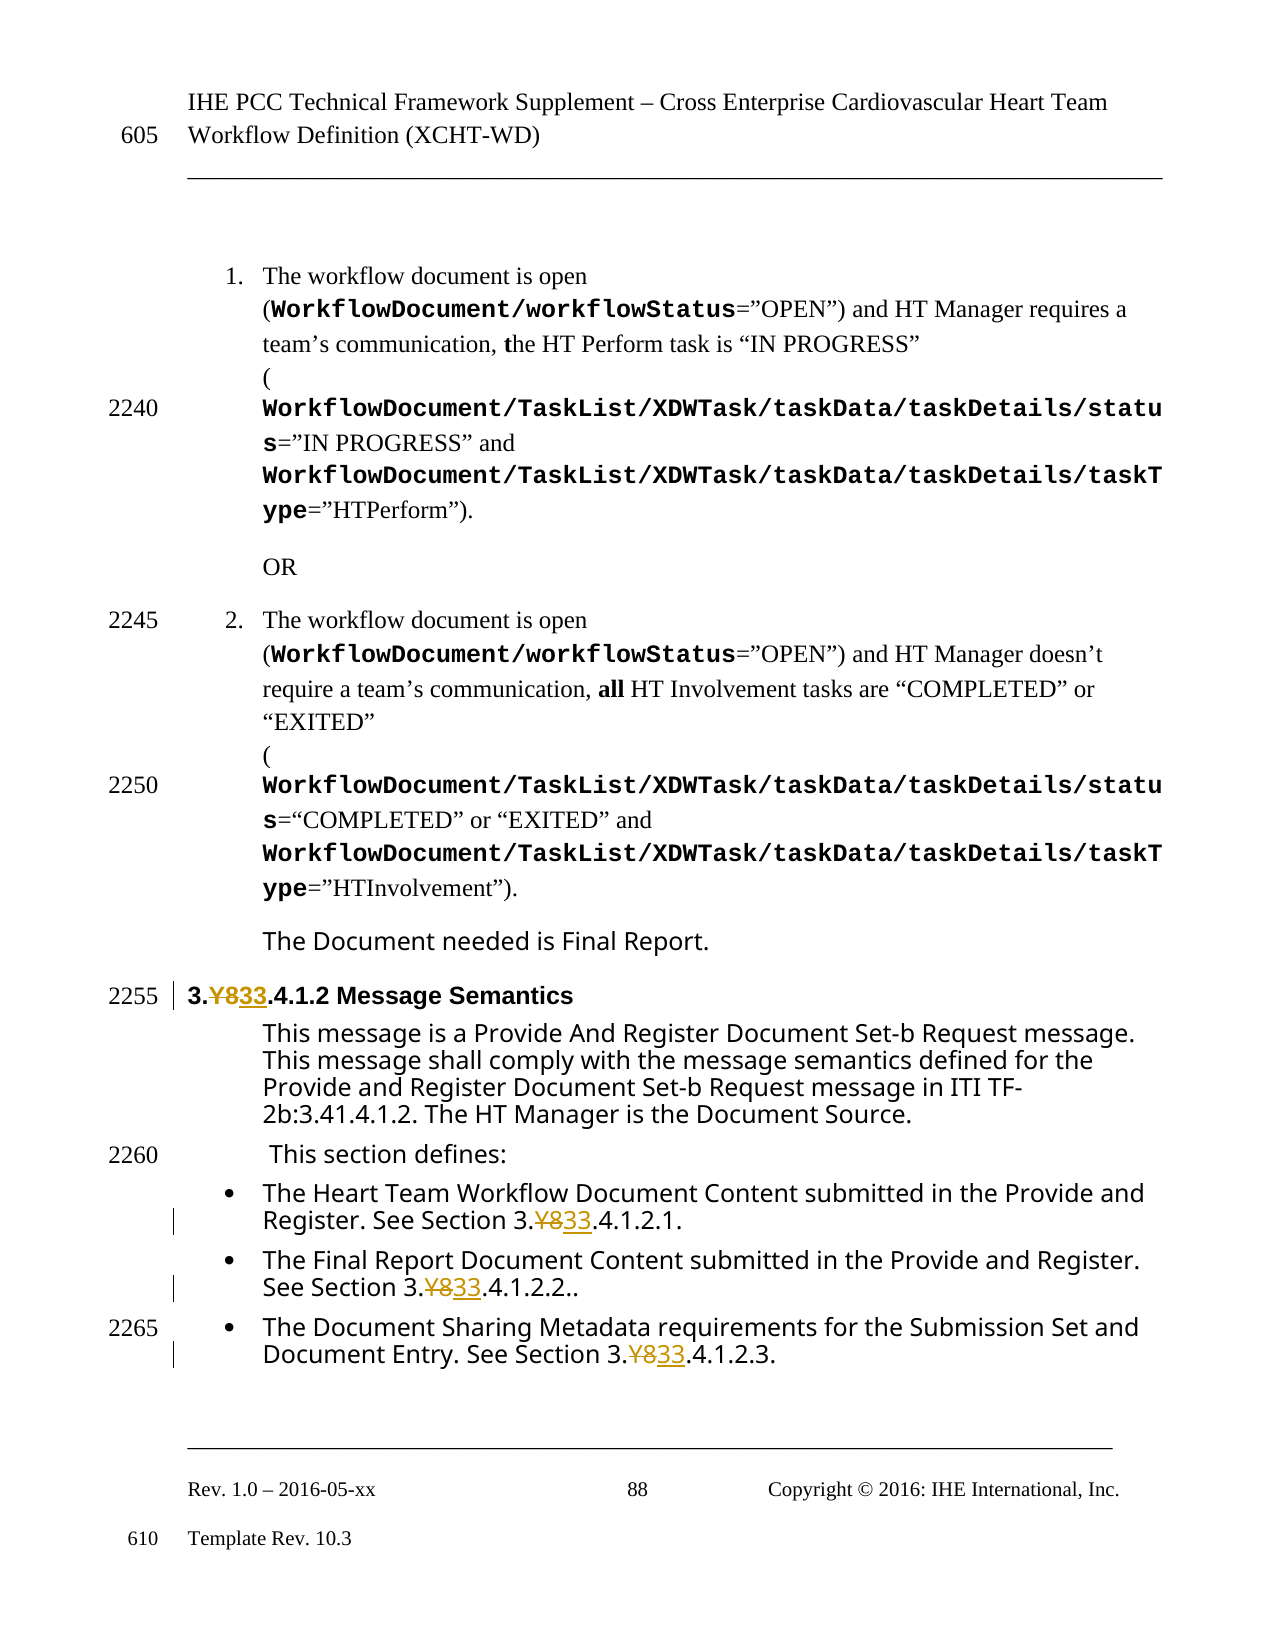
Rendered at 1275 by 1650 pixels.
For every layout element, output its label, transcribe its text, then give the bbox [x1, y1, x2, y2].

text The Document needed is Final Report. [262, 929, 1162, 956]
subtitle 3..4.1.2 Message Semantics [187, 981, 1162, 1010]
list The workflow document is open (WorkflowDocument/workflowStatus=”OPEN”) and HT Manager doesn’t require a team’s communication, all HT Involvement tasks are “COMPLETED” or “EXITED” (WorkflowDocument/TaskList/XDWTask/taskData/taskDetails/status=“COMPLETED” or “EXITED” and WorkflowDocument/TaskList/XDWTask/taskData/taskDetails/taskType=”HTInvolvement”). [225, 606, 1162, 904]
text This message is a Provide And Register Document Set-b Request message. This message shall comply with the message semantics defined for the Provide and Register Document Set-b Request message in ITI TF-2b:3.41.4.1.2. The HT Manager is the Document Source. [262, 1021, 1162, 1129]
list The Document Sharing Metadata requirements for the Submission Set and Document Entry. See Section 3..4.1.2.3. [225, 1314, 1162, 1368]
list The Final Report Document Content submitted in the Provide and Register. See Section 3..4.1.2.2.. [225, 1248, 1162, 1302]
list The workflow document is open (WorkflowDocument/workflowStatus=”OPEN”) and HT Manager requires a team’s communication, the HT Perform task is “IN PROGRESS” (WorkflowDocument/TaskList/XDWTask/taskData/taskDetails/status=”IN PROGRESS” and WorkflowDocument/TaskList/XDWTask/taskData/taskDetails/taskType=”HTPerform”). [225, 261, 1162, 526]
list The Heart Team Workflow Document Content submitted in the Provide and Register. See Section 3..4.1.2.1. [225, 1181, 1162, 1235]
list OR [262, 552, 1162, 581]
text This section defines: [262, 1141, 1162, 1168]
